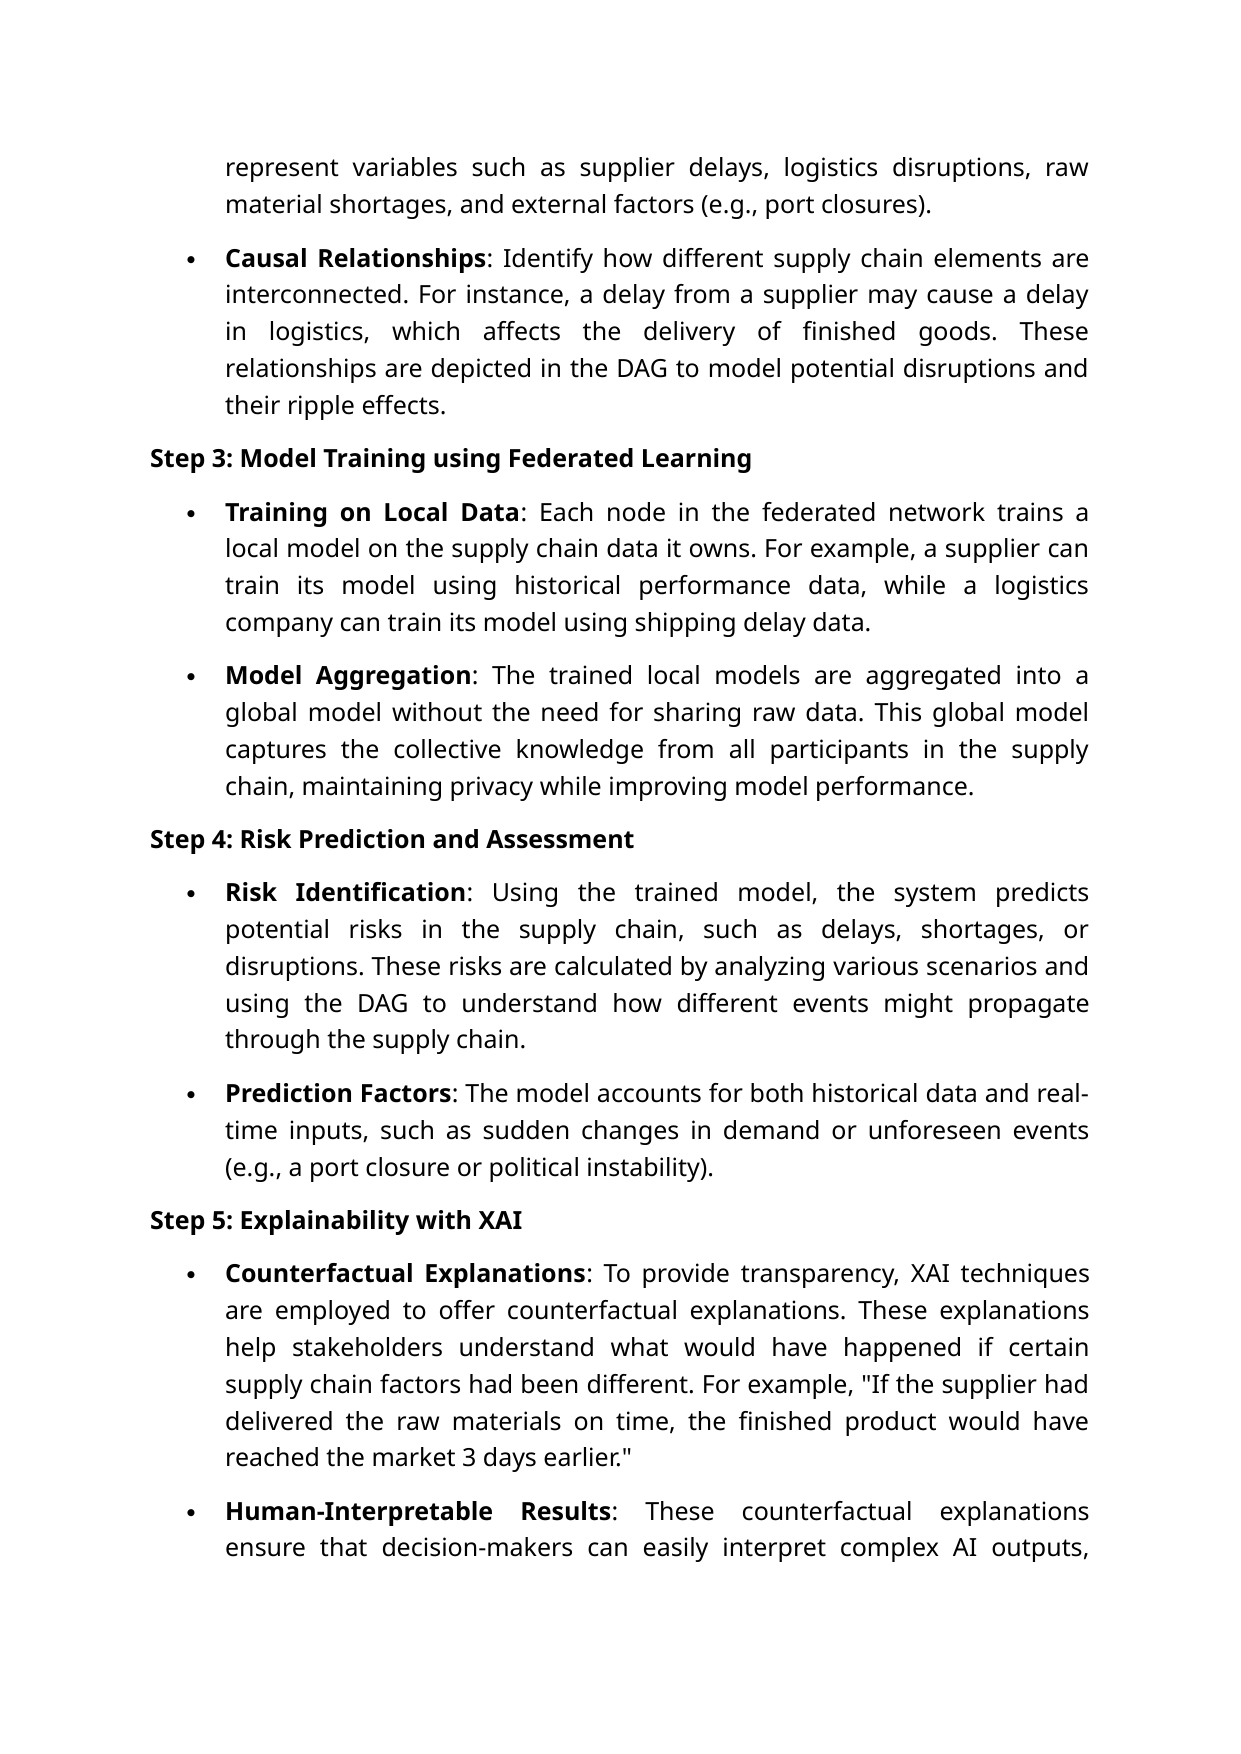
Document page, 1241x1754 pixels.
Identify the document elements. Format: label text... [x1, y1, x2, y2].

list Causal Relationships: Identify how different supply chain elements are interconnected. For instance, a delay from a supplier may cause a delay in logistics, which affects the delivery of finished goods. These relationships are depicted in the DAG to model potential disruptions and their ripple effects. [187, 240, 1090, 421]
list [187, 150, 1090, 221]
list Prediction Factors: The model accounts for both historical data and real-time inputs, such as sudden changes in demand or unforeseen events (e.g., a port closure or political instability). [187, 1076, 1090, 1183]
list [187, 1493, 1090, 1564]
text Step 4: Risk Prediction and Assessment [150, 822, 1090, 856]
list Risk Identification: Using the trained model, the system predicts potential risks in the supply chain, such as delays, shortages, or disruptions. These risks are calculated by analyzing various scenarios and using the DAG to understand how different events might propagate through the supply chain. [187, 875, 1090, 1056]
list Model Aggregation: The trained local models are aggregated into a global model without the need for sharing raw data. This global model captures the collective knowledge from all participants in the supply chain, maintaining privacy while improving model performance. [187, 658, 1090, 802]
text Step 3: Model Training using Federated Learning [150, 441, 1090, 475]
list Training on Local Data: Each node in the federated network trains a local model on the supply chain data it owns. For example, a supplier can train its model using historical performance data, while a logistics company can train its model using shipping delay data. [187, 494, 1090, 638]
text Step 5: Explainability with XAI [150, 1203, 1090, 1237]
list Counterfactual Explanations: To provide transparency, XAI techniques are employed to offer counterfactual explanations. These explanations help stakeholders understand what would have happened if certain supply chain factors had been different. For example, "If the supplier had delivered the raw materials on time, the finished product would have reached the market 3 days earlier." [187, 1256, 1090, 1474]
